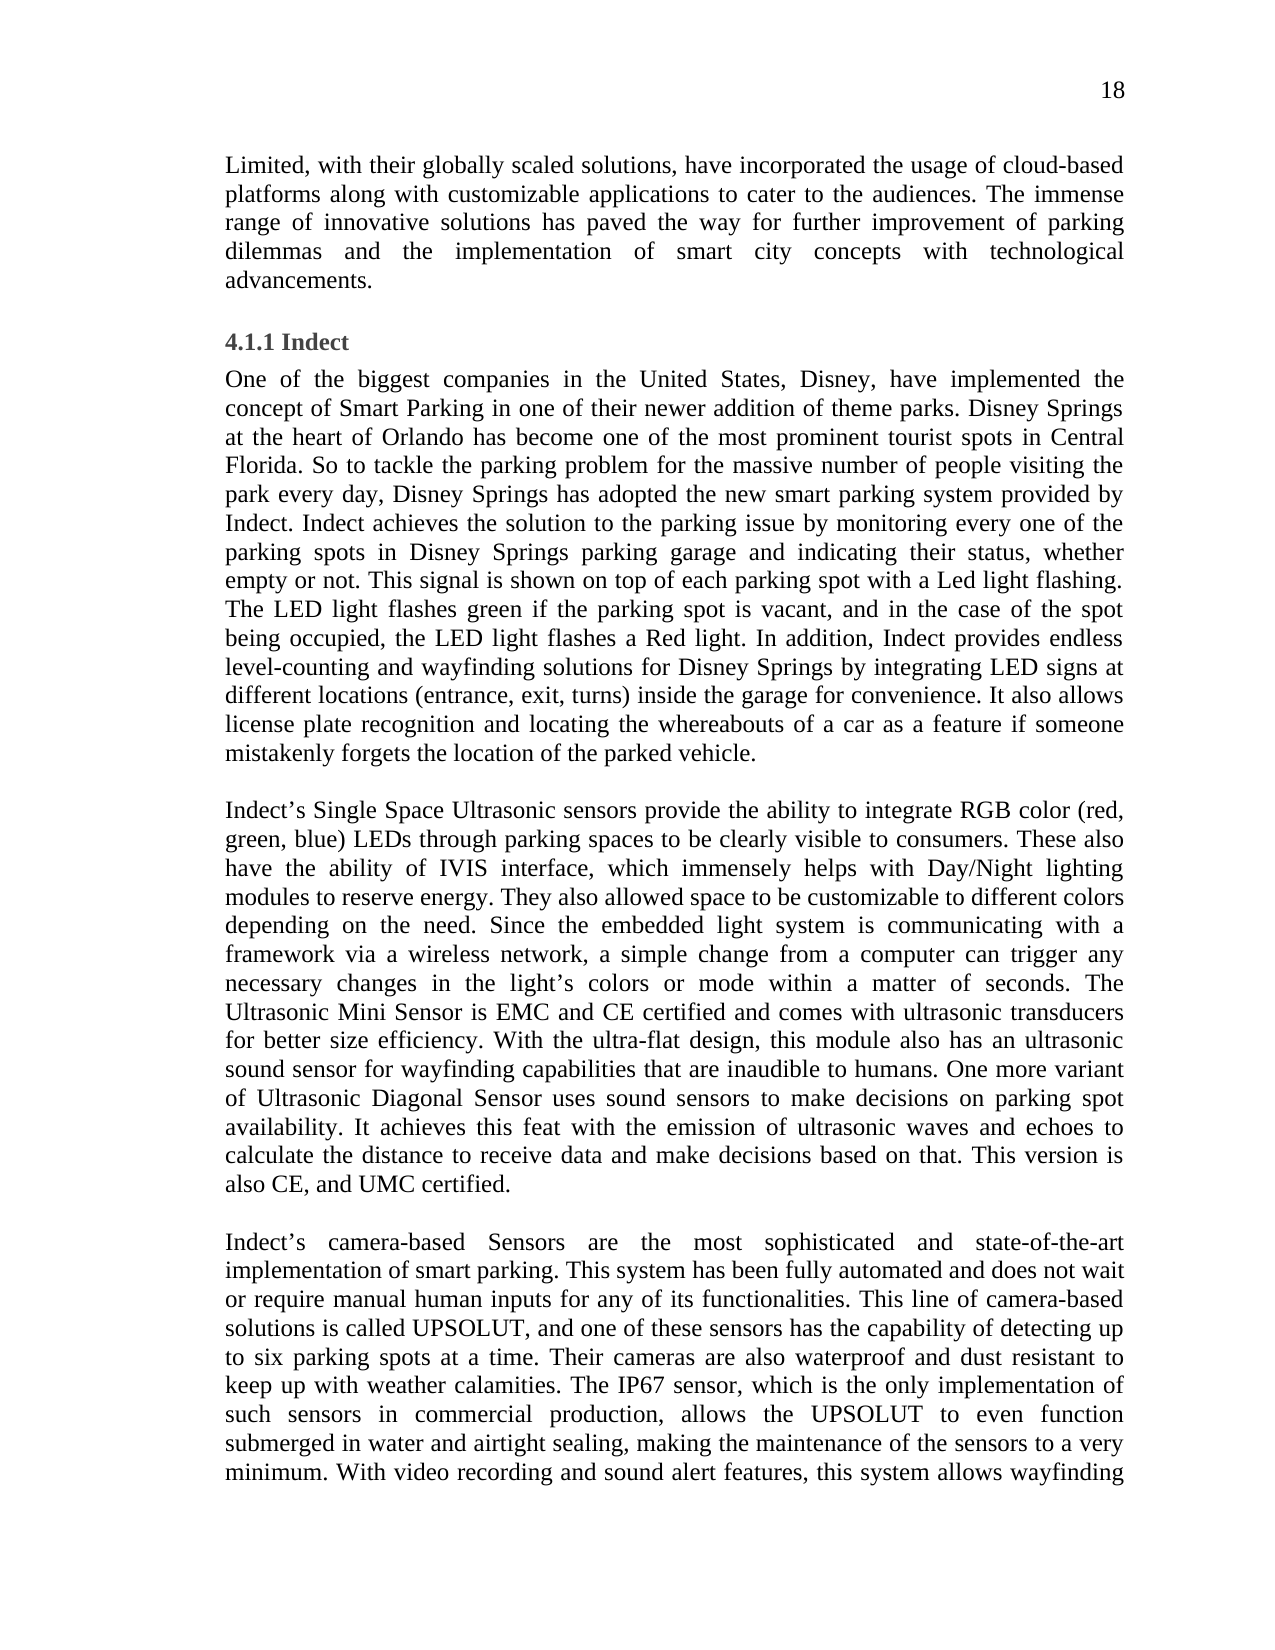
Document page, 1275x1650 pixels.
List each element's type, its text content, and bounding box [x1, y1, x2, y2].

text One of the biggest companies in the United States, Disney, have implemented the concept of Smart Parking in one of their newer addition of theme parks. Disney Springs at the heart of Orlando has become one of the most prominent tourist spots in Central Florida. So to tackle the parking problem for the massive number of people visiting the park every day, Disney Springs has adopted the new smart parking system provided by Indect. Indect achieves the solution to the parking issue by monitoring every one of the parking spots in Disney Springs parking garage and indicating their status, whether empty or not. This signal is shown on top of each parking spot with a Led light flashing. The LED light flashes green if the parking spot is vacant, and in the case of the spot being occupied, the LED light flashes a Red light. In addition, Indect provides endless level-counting and wayfinding solutions for Disney Springs by integrating LED signs at different locations (entrance, exit, turns) inside the garage for convenience. It also allows license plate recognition and locating the whereabouts of a car as a feature if someone mistakenly forgets the location of the parked vehicle. [225, 364, 1125, 767]
subtitle 4.1.1 Indect [225, 327, 1125, 356]
text Indect’s Single Space Ultrasonic sensors provide the ability to integrate RGB color (red, green, blue) LEDs through parking spaces to be clearly visible to consumers. These also have the ability of IVIS interface, which immensely helps with Day/Night lighting modules to reserve energy. They also allowed space to be customizable to different colors depending on the need. Since the embedded light system is communicating with a framework via a wireless network, a simple change from a computer can trigger any necessary changes in the light’s colors or mode within a matter of seconds. The Ultrasonic Mini Sensor is EMC and CE certified and comes with ultrasonic transducers for better size efficiency. With the ultra-flat design, this module also has an ultrasonic sound sensor for wayfinding capabilities that are inaudible to humans. One more variant of Ultrasonic Diagonal Sensor uses sound sensors to make decisions on parking spot availability. It achieves this feat with the emission of ultrasonic waves and echoes to calculate the distance to receive data and make decisions based on that. This version is also CE, and UMC certified. [225, 795, 1125, 1198]
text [225, 1227, 1125, 1485]
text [225, 150, 1125, 294]
